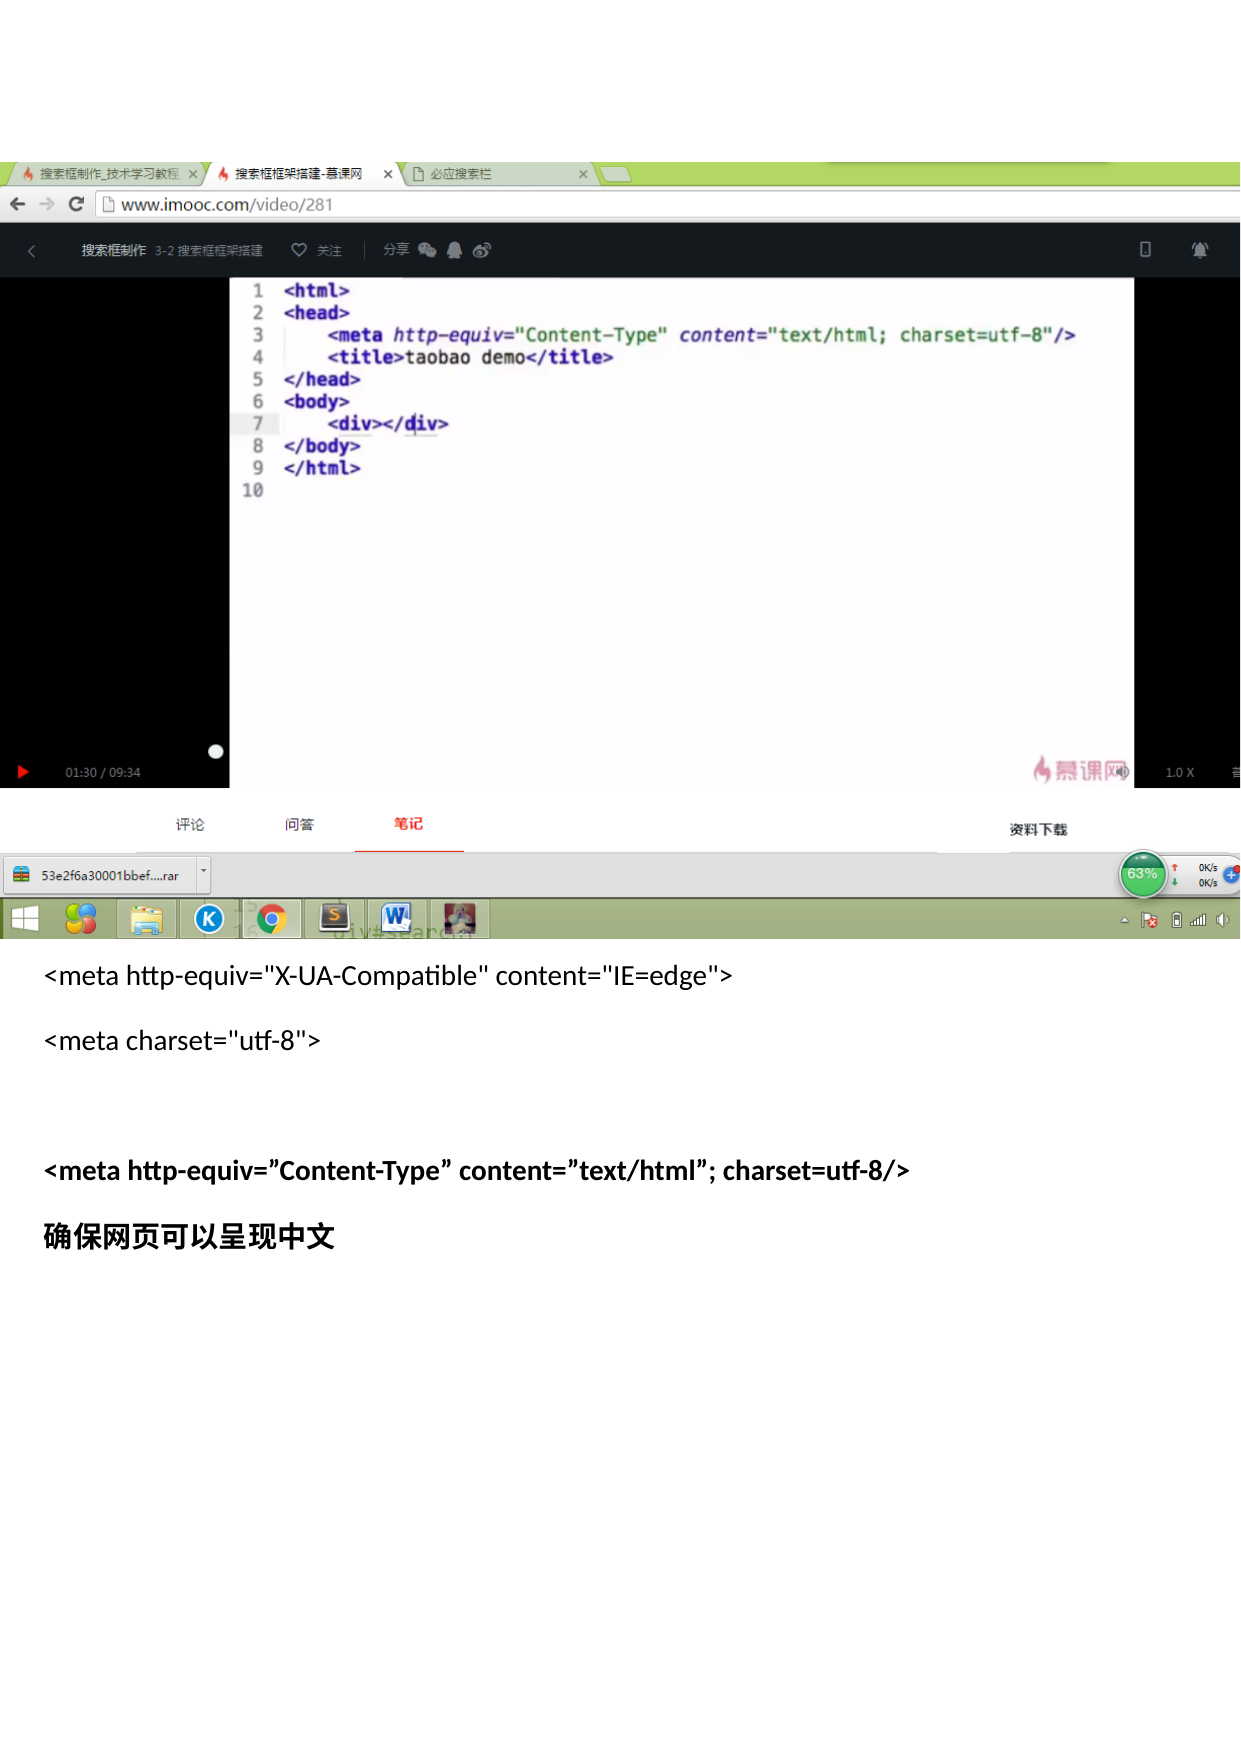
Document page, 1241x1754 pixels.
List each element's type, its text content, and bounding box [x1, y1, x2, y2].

picture [0, 162, 1241, 939]
text <meta http-equiv="X-UA-Compatible" content="IE=edge"> [44, 942, 1177, 1007]
text <meta http-equiv=”Content-Type” content=”text/html”; charset=utf-8/> [44, 1137, 1177, 1202]
text <meta charset="utf-8"> [44, 1007, 1177, 1072]
text 确保网页可以呈现中文 [44, 1202, 1177, 1267]
